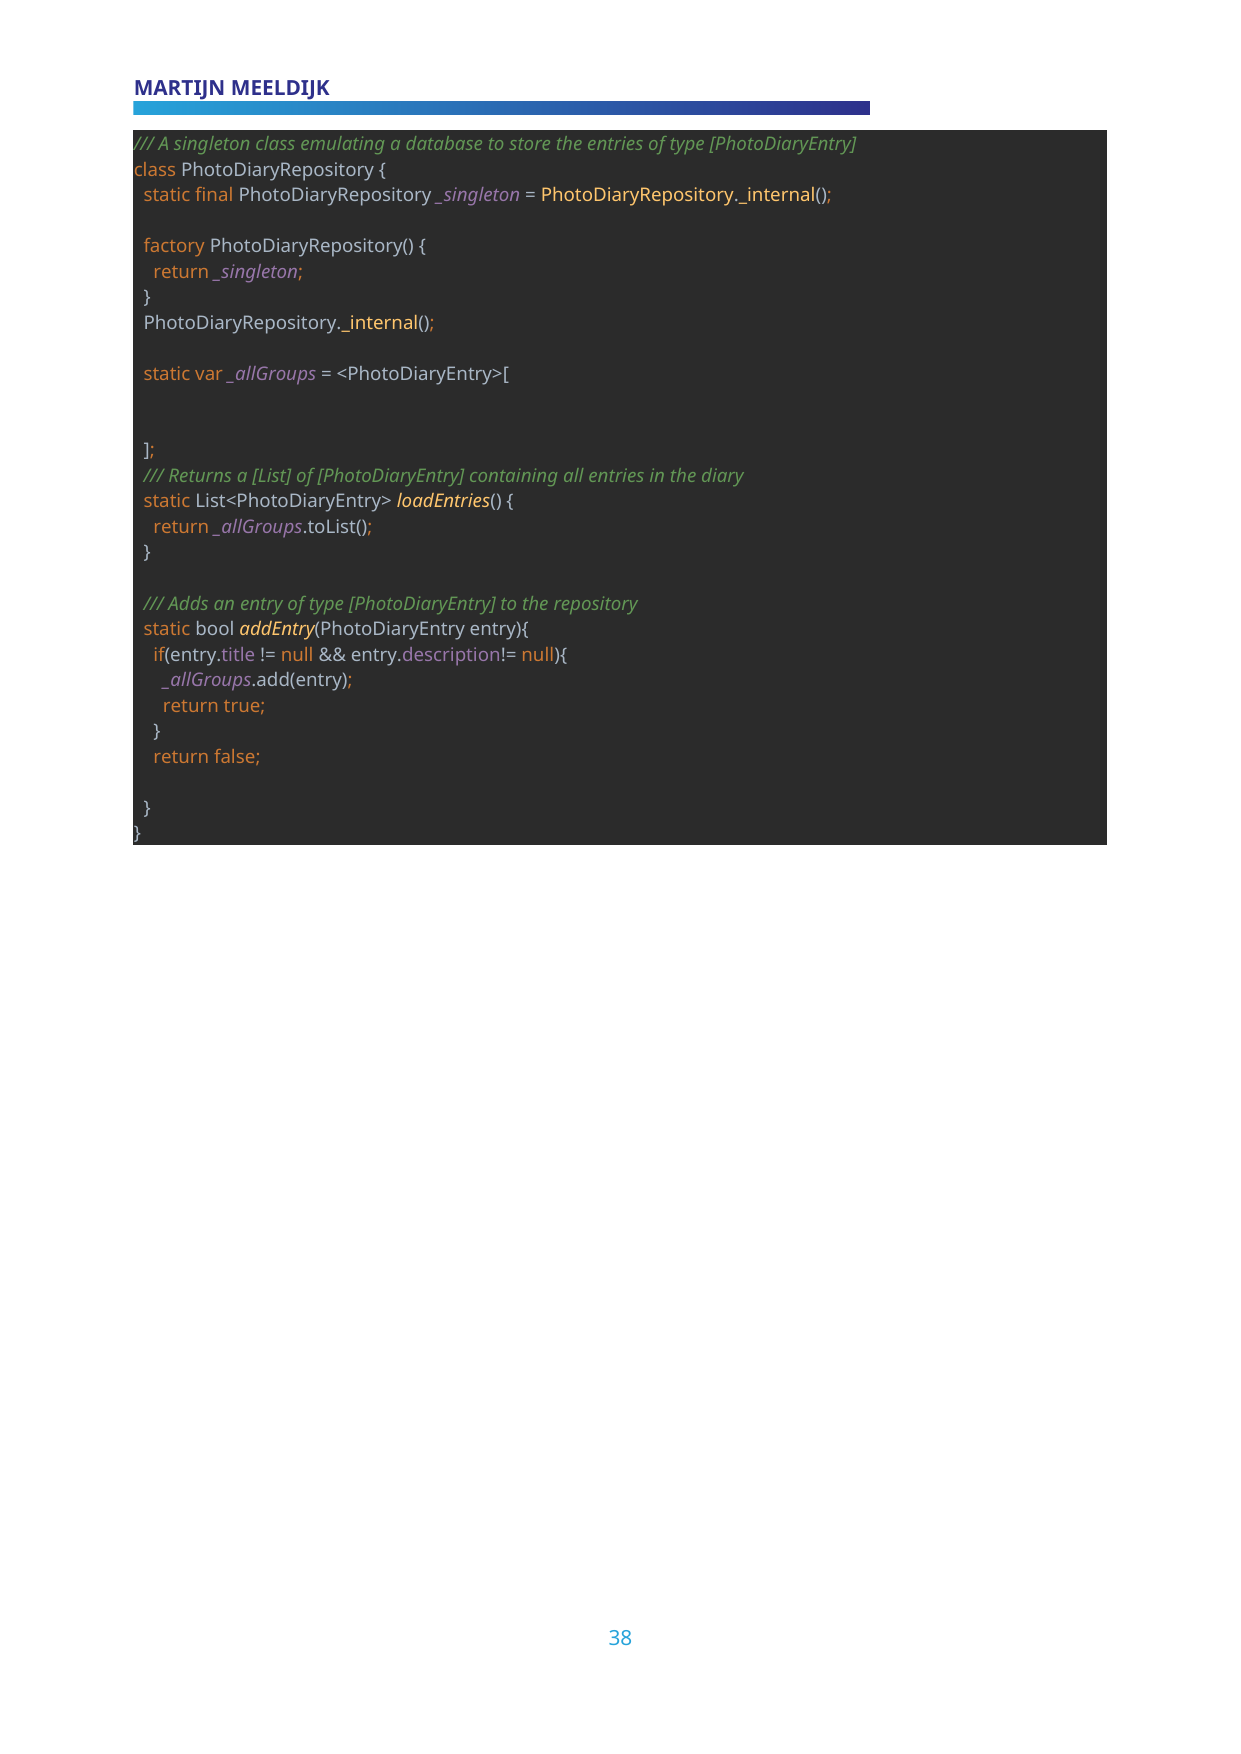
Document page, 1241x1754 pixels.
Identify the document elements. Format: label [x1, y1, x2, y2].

text [133, 130, 1107, 845]
